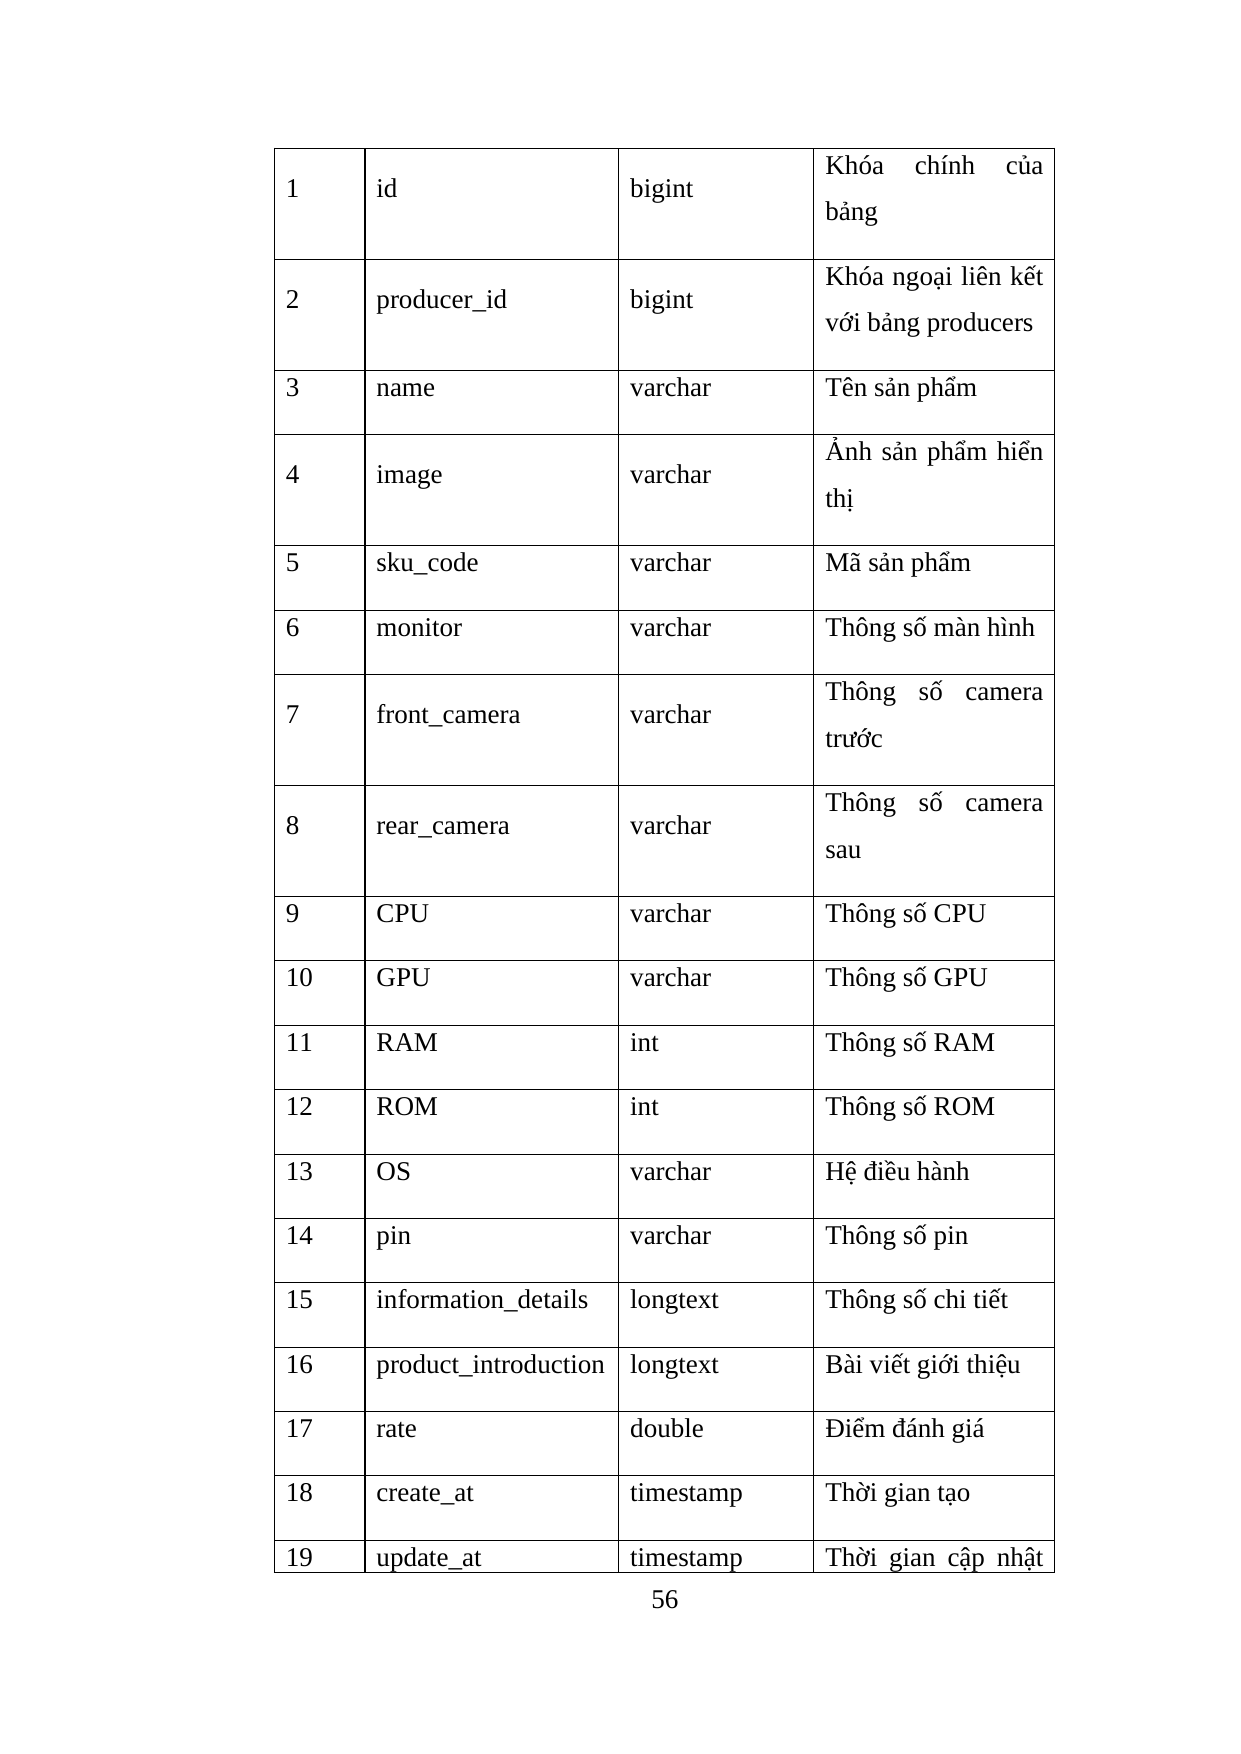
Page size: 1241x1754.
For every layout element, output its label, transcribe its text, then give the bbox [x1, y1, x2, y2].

table_cell 2 [275, 260, 364, 370]
table_cell Thông số camera trước [814, 675, 1054, 785]
table_cell 4 [275, 435, 364, 545]
table_cell varchar [619, 1155, 813, 1218]
table_cell information_details [366, 1283, 618, 1347]
table_cell Thông số camera sau [814, 786, 1054, 896]
table_cell Khóa chính của bảng [814, 149, 1054, 259]
table_cell 13 [275, 1155, 364, 1218]
table_cell Thời gian tạo [814, 1476, 1054, 1540]
table_cell varchar [619, 897, 813, 960]
table_cell longtext [619, 1348, 813, 1411]
table_cell monitor [366, 611, 618, 674]
table_cell bigint [619, 260, 813, 370]
table_cell create_at [366, 1476, 618, 1540]
table_cell varchar [619, 435, 813, 545]
table_cell Thông số chi tiết [814, 1283, 1054, 1347]
table_cell timestamp [619, 1541, 813, 1572]
table_cell GPU [366, 961, 618, 1025]
table_cell Thông số GPU [814, 961, 1054, 1025]
table_cell Tên sản phẩm [814, 371, 1054, 434]
table_cell sku_code [366, 546, 618, 609]
table_cell 8 [275, 786, 364, 896]
table_cell timestamp [619, 1476, 813, 1540]
table_cell image [366, 435, 618, 545]
table_cell Hệ điều hành [814, 1155, 1054, 1218]
table_cell Thông số RAM [814, 1026, 1054, 1089]
table_cell 6 [275, 611, 364, 674]
table_cell bigint [619, 149, 813, 259]
table_cell int [619, 1090, 813, 1153]
table_cell RAM [366, 1026, 618, 1089]
table_cell 18 [275, 1476, 364, 1540]
table_cell varchar [619, 546, 813, 609]
table_cell varchar [619, 371, 813, 434]
table_cell 19 [275, 1541, 364, 1572]
table_cell producer_id [366, 260, 618, 370]
table_cell 17 [275, 1412, 364, 1475]
table_cell Thông số CPU [814, 897, 1054, 960]
table_cell rear_camera [366, 786, 618, 896]
table_cell 7 [275, 675, 364, 785]
table_cell Điểm đánh giá [814, 1412, 1054, 1475]
table_cell int [619, 1026, 813, 1089]
table_cell 12 [275, 1090, 364, 1153]
table_cell 9 [275, 897, 364, 960]
table_cell varchar [619, 675, 813, 785]
table_cell double [619, 1412, 813, 1475]
table_cell rate [366, 1412, 618, 1475]
table_cell Mã sản phẩm [814, 546, 1054, 609]
table_cell 14 [275, 1219, 364, 1282]
table_cell 10 [275, 961, 364, 1025]
table_cell product_introduction [366, 1348, 618, 1411]
table_cell Khóa ngoại liên kết với bảng producers [814, 260, 1054, 370]
table_cell longtext [619, 1283, 813, 1347]
table_cell 15 [275, 1283, 364, 1347]
table_cell front_camera [366, 675, 618, 785]
table_cell Bài viết giới thiệu [814, 1348, 1054, 1411]
table_cell OS [366, 1155, 618, 1218]
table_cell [814, 1541, 1054, 1572]
table_cell 3 [275, 371, 364, 434]
table_cell 11 [275, 1026, 364, 1089]
table_cell name [366, 371, 618, 434]
table_cell 16 [275, 1348, 364, 1411]
table_cell Ảnh sản phẩm hiển thị [814, 435, 1054, 545]
table_cell Thông số màn hình [814, 611, 1054, 674]
table_cell 1 [275, 149, 364, 259]
table_cell Thông số pin [814, 1219, 1054, 1282]
table_cell varchar [619, 961, 813, 1025]
table_cell CPU [366, 897, 618, 960]
table_cell varchar [619, 1219, 813, 1282]
table_cell ROM [366, 1090, 618, 1153]
table_cell 5 [275, 546, 364, 609]
table_cell varchar [619, 786, 813, 896]
table_cell varchar [619, 611, 813, 674]
table_cell id [366, 149, 618, 259]
table_cell pin [366, 1219, 618, 1282]
table_cell update_at [366, 1541, 618, 1572]
table_cell Thông số ROM [814, 1090, 1054, 1153]
